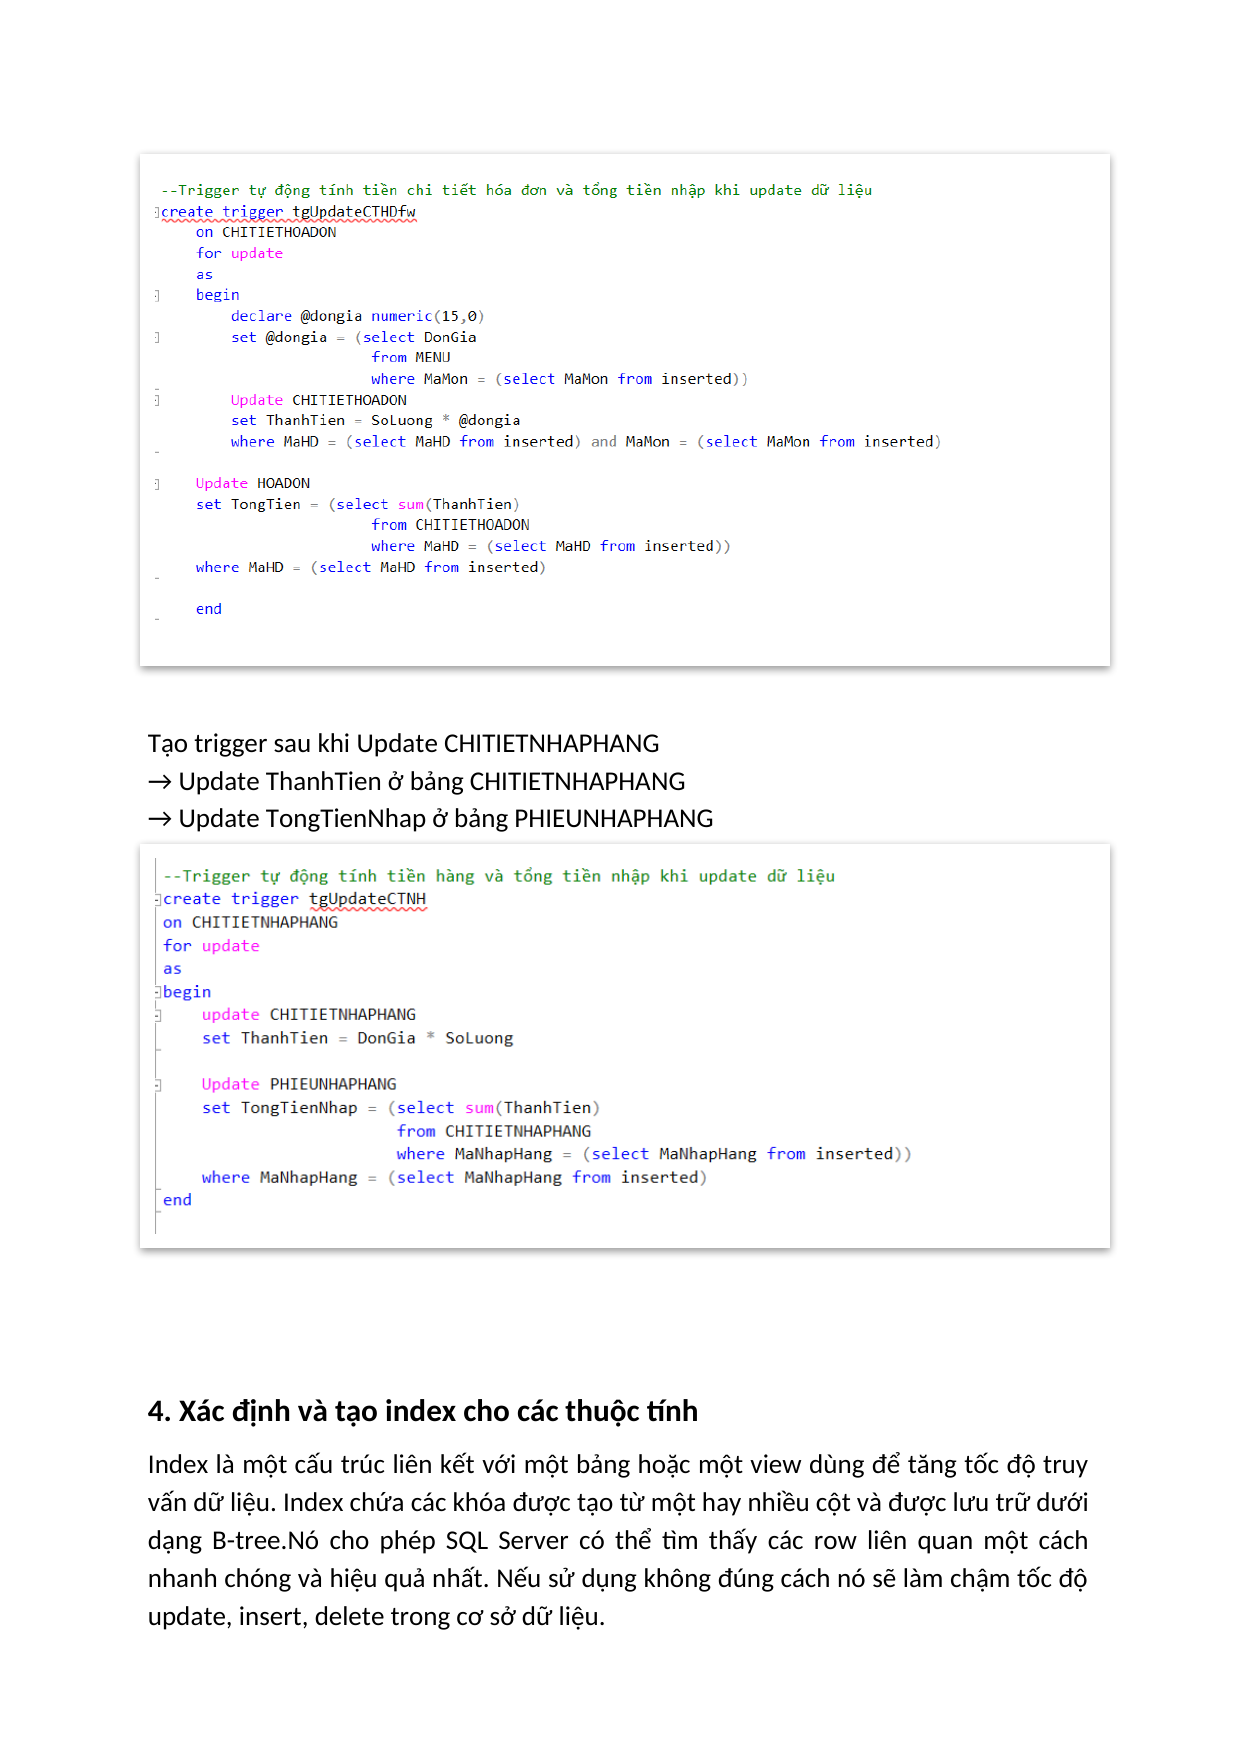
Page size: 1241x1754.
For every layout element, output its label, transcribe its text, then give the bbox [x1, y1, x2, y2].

picture [155, 858, 1095, 1234]
text → Update ThanhTien ở bảng CHITIETNHAPHANG [148, 764, 1090, 797]
text Tạo trigger sau khi Update CHITIETNHAPHANG [148, 726, 1090, 759]
text Index là một cấu trúc liên kết với một bảng hoặc một view dùng để tăng tốc độ truy vấn dữ liệu. Index chứa các khóa được tạo từ một hay nhiều cột và được lưu trữ dưới dạng B-tree.Nó cho phép SQL Server có thể tìm thấy các row liên quan một cách nhanh chóng và hiệu quả nhất. Nếu sử dụng không đúng cách nó sẽ làm chậm tốc độ update, insert, delete trong cơ sở dữ liệu. [148, 1448, 1090, 1632]
subtitle 4. Xác định và tạo index cho các thuộc tính [148, 1391, 1090, 1429]
text → Update TongTienNhap ở bảng PHIEUNHAPHANG [148, 802, 1090, 835]
picture [155, 169, 1095, 652]
